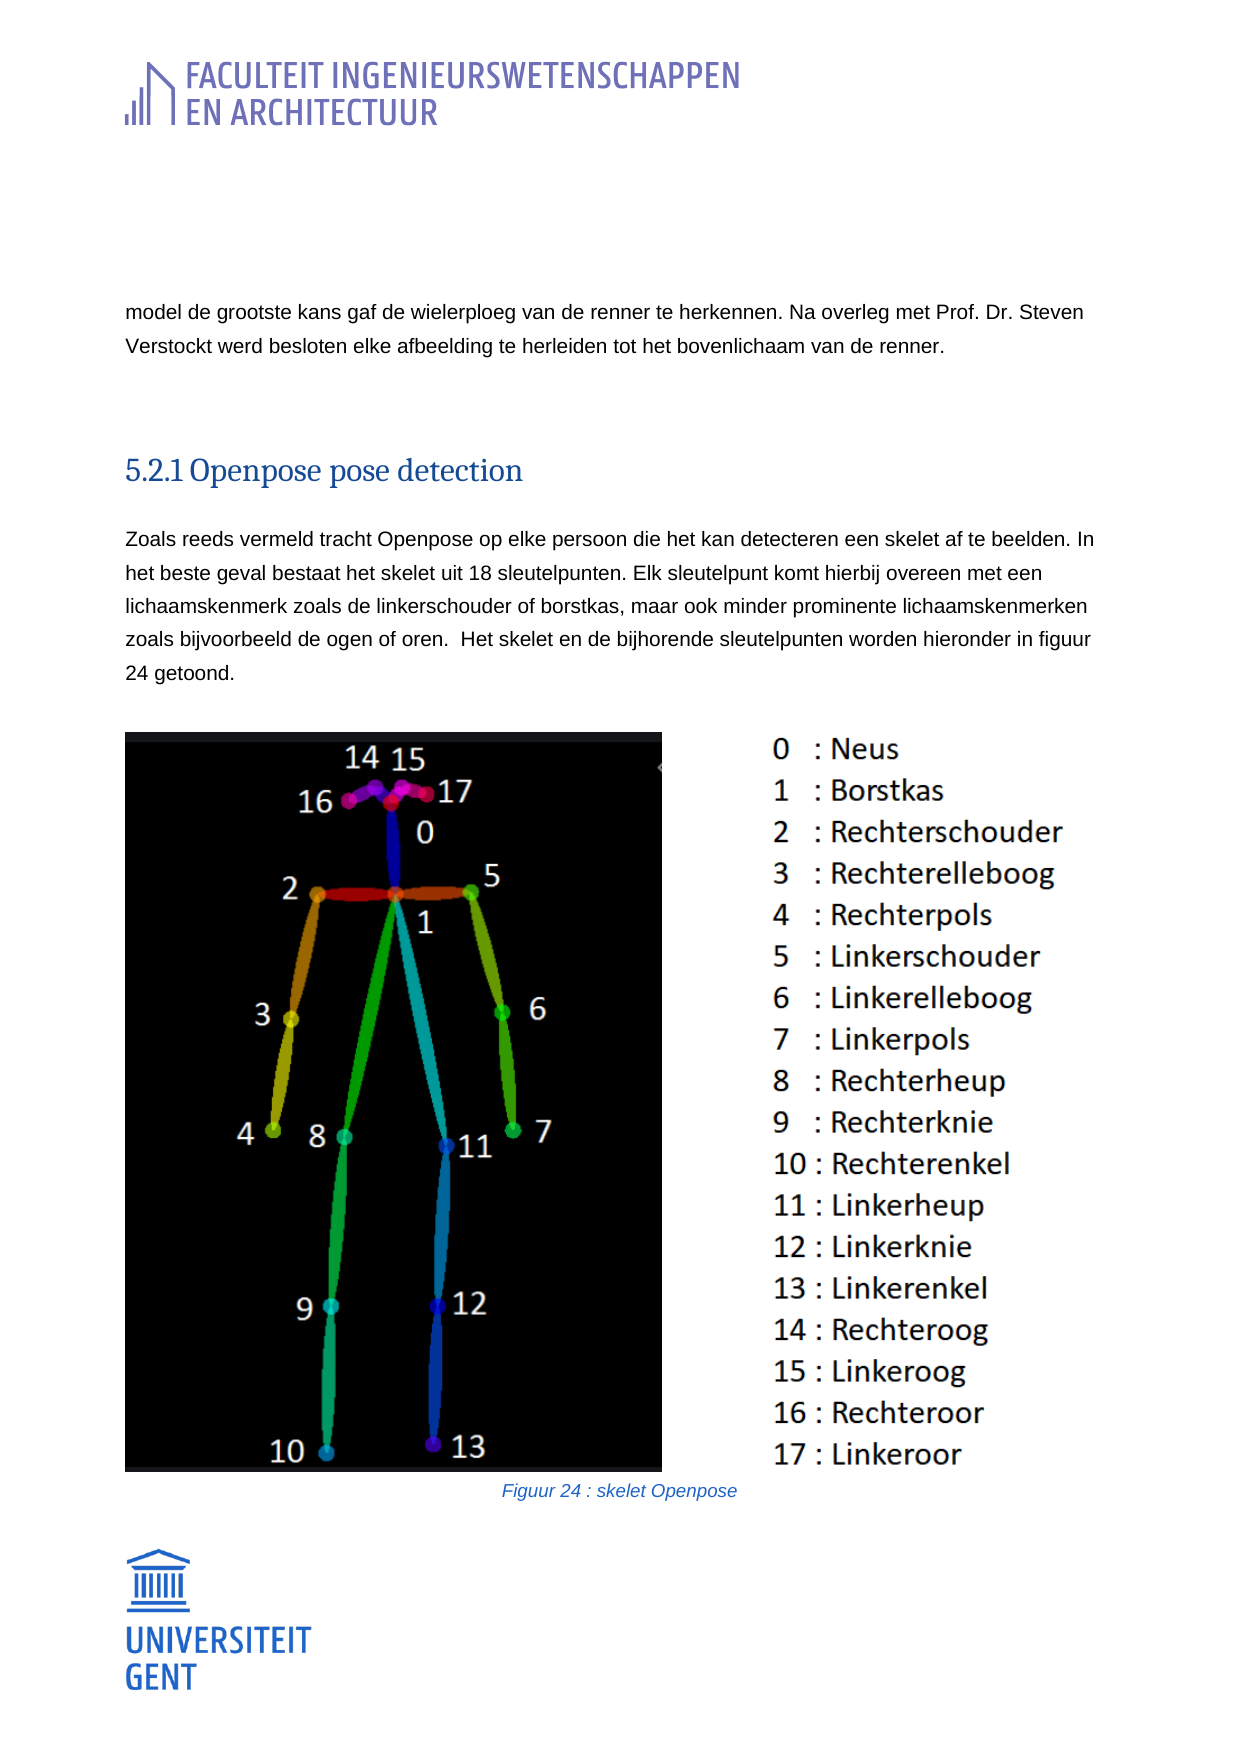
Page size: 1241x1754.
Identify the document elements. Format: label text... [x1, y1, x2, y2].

picture [62, 0, 815, 188]
subtitle 5.2.1 Openpose pose detection [125, 451, 1115, 490]
picture [64, 1501, 378, 1752]
picture [767, 730, 1084, 1480]
picture [125, 732, 662, 1472]
text Zoals reeds vermeld tracht Openpose op elke persoon die het kan detecteren een skelet af te beelden. In het beste geval bestaat het skelet uit 18 sleutelpunten. Elk sleutelpunt komt hierbij overeen met een lichaamskenmerk zoals de linkerschouder of borstkas, maar ook minder prominente lichaamskenmerken zoals bijvoorbeeld de ogen of oren. Het skelet en de bijhorende sleutelpunten worden hieronder in figuur 24 getoond. [125, 520, 1115, 687]
